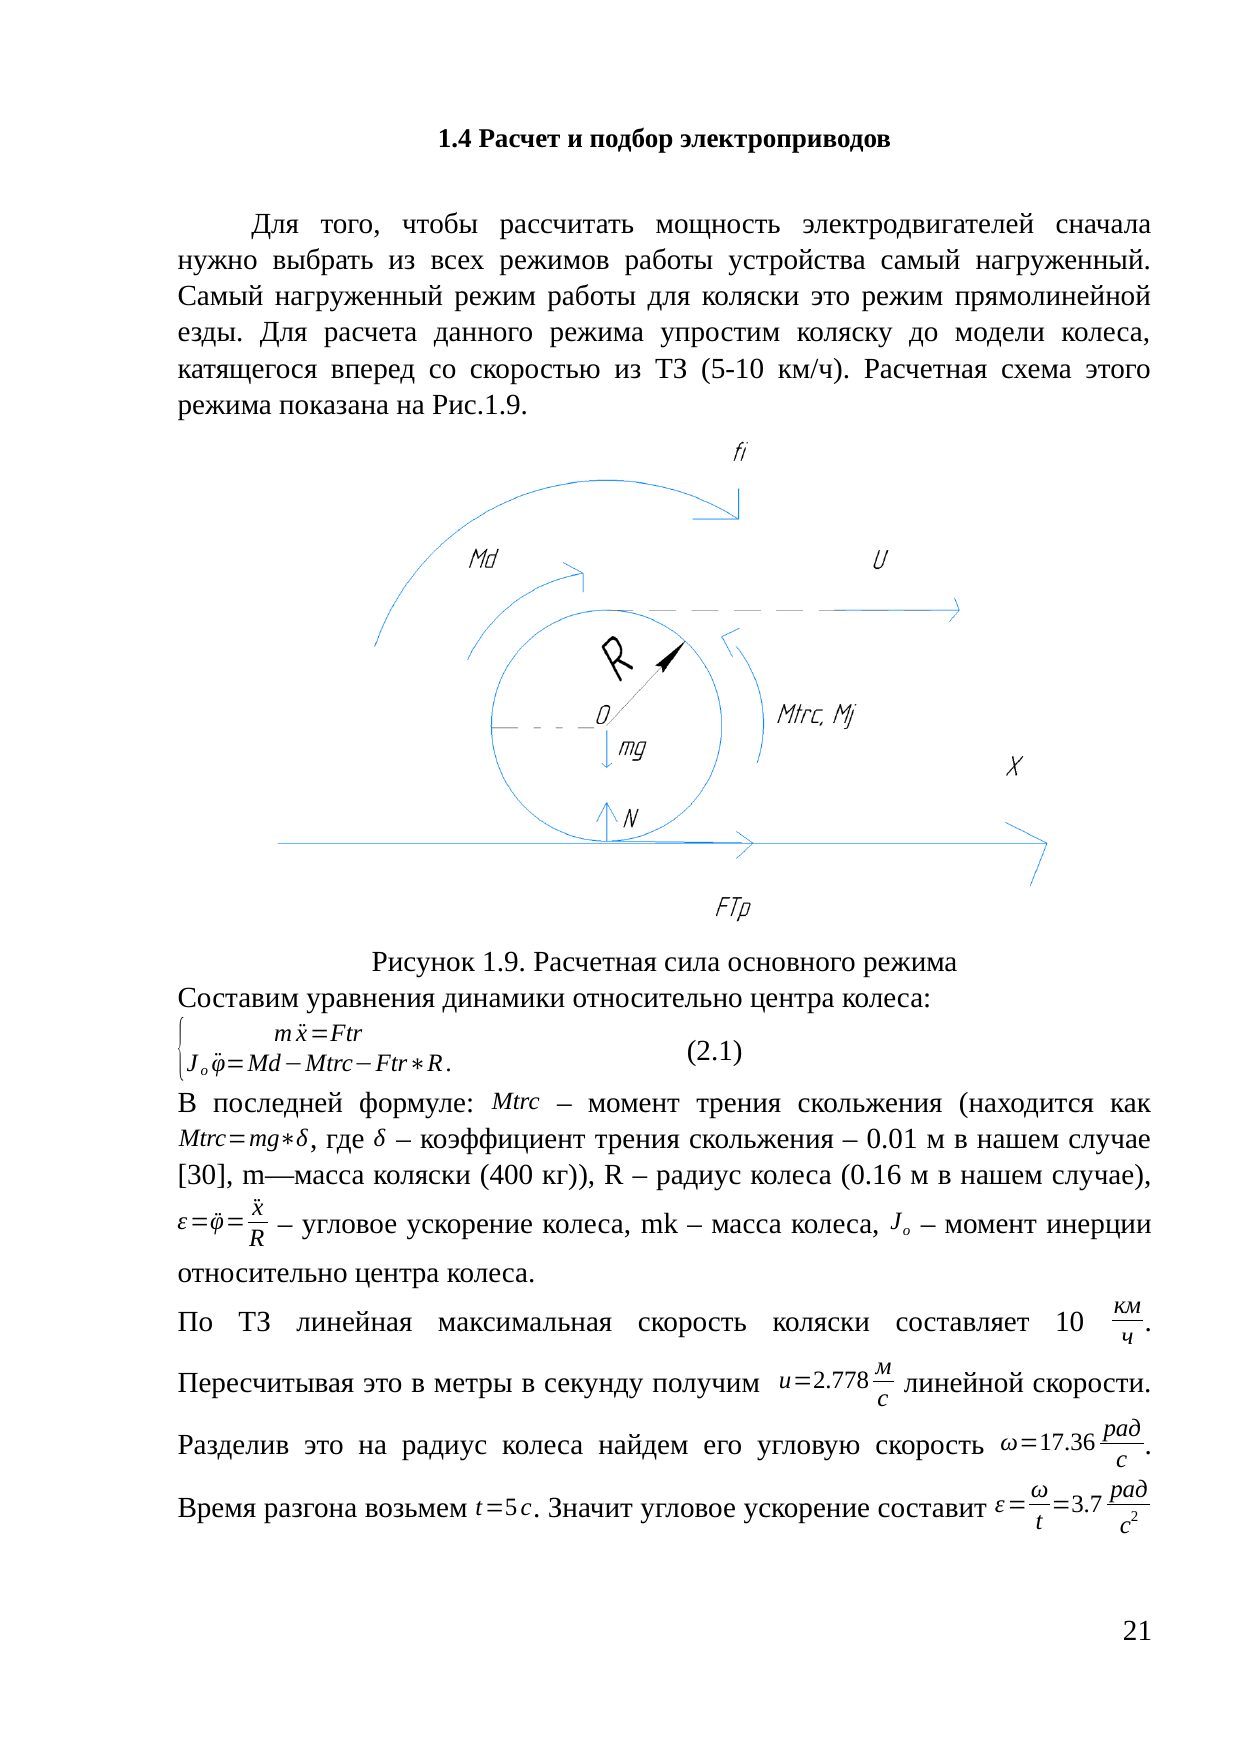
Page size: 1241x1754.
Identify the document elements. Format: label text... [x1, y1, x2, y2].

text Для того, чтобы рассчитать мощность электродвигателей сначала нужно выбрать из всех режимов работы устройства самый нагруженный. Самый нагруженный режим работы для коляски это режим прямолинейной езды. Для расчета данного режима упростим коляску до модели колеса, катящегося вперед со скоростью из ТЗ (5-10 км/ч). Расчетная схема этого режима показана на Рис.1.9. [177, 206, 1152, 420]
text В последней формуле: – момент трения скольжения (находится как , где – коэффициент трения скольжения – 0.01 м в нашем случае [30], m—масса коляски (400 кг)), R – радиус колеса (0.16 м в нашем случае), – угловое ускорение колеса, mk – масса колеса, – момент инерции относительно центра колеса. [177, 1085, 1152, 1289]
text Рисунок 1.9. Расчетная сила основного режима [177, 944, 1152, 977]
text Составим уравнения динамики относительно центра колеса: [177, 980, 1152, 1014]
text (2.1) [177, 1016, 1152, 1083]
picture [277, 423, 1052, 942]
subtitle 1.4 Расчет и подбор электроприводов [177, 122, 1152, 153]
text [177, 1291, 1152, 1538]
